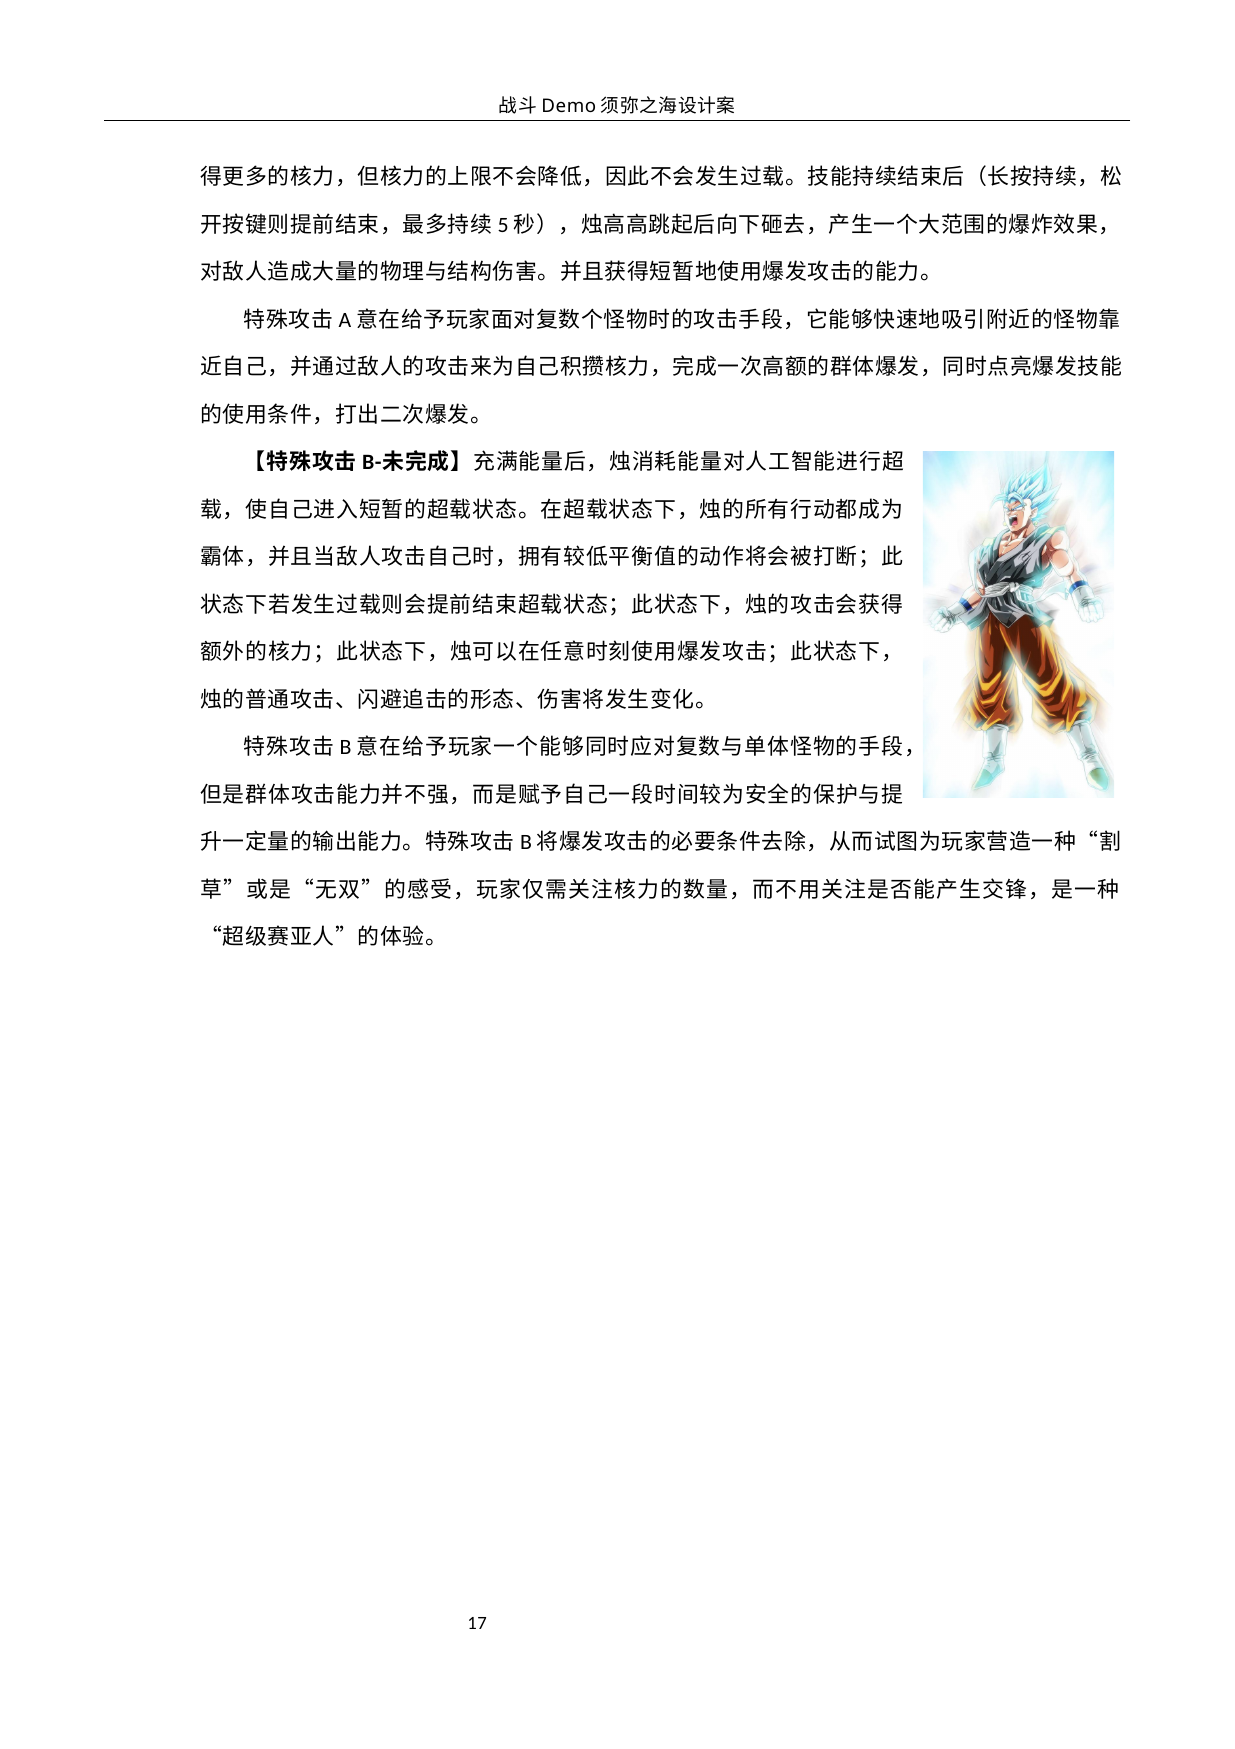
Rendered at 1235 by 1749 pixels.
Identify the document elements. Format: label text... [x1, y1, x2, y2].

picture [922, 498, 1115, 845]
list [200, 159, 1122, 333]
list 【特殊攻击B-未完成】充满能量后，烛消耗能量对人工智能进行超载，使自己进入短暂的超载状态。在超载状态下，烛的所有行动都成为霸体，并且当敌人攻击自己时，拥有较低平衡值的动作将会被打断；此状态下若发生过载则会提前结束超载状态；此状态下，烛的攻击会获得额外的核力；此状态下，烛可以在任意时刻使用爆发攻击；此状态下，烛的普通攻击、闪避追击的形态、伤害将发生变化。 [200, 492, 1122, 761]
list 特殊攻击A意在给予玩家面对复数个怪物时的攻击手段，它能够快速地吸引附近的怪物靠近自己，并通过敌人的攻击来为自己积攒核力，完成一次高额的群体爆发，同时点亮爆发技能的使用条件，打出二次爆发。 [200, 349, 1122, 476]
list 特殊攻击B意在给予玩家一个能够同时应对复数与单体怪物的手段，但是群体攻击能力并不强，而是赋予自己一段时间较为安全的保护与提升一定量的输出能力。特殊攻击B将爆发攻击的必要条件去除，从而试图为玩家营造一种“割草”或是“无双”的感受，玩家仅需关注核力的数量，而不用关注是否能产生交锋，是一种“超级赛亚人”的体验。 [200, 777, 1122, 998]
